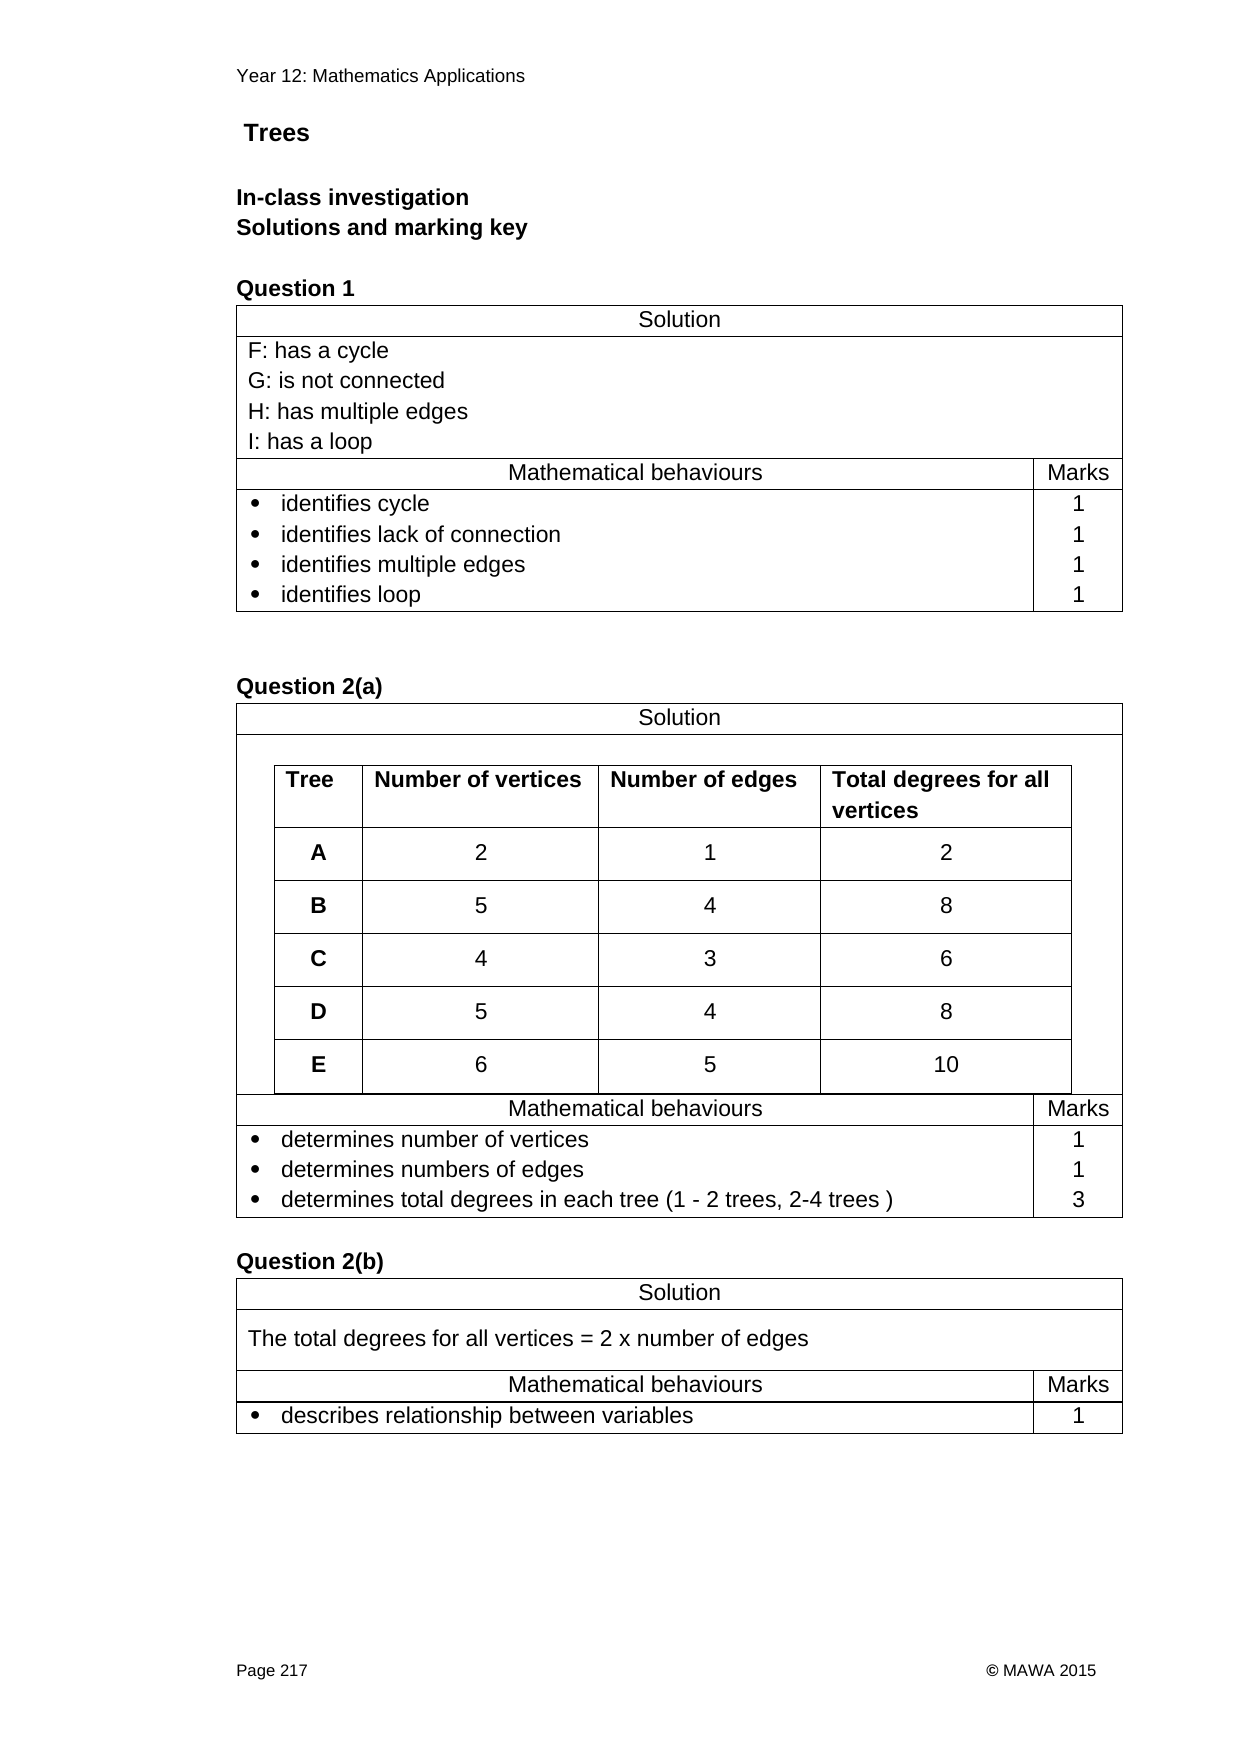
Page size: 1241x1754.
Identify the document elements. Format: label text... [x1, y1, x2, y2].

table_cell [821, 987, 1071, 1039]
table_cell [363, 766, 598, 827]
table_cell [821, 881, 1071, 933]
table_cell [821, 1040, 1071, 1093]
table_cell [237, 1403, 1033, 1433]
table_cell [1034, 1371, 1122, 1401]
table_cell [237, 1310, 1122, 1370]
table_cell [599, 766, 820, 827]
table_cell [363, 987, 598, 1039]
text Question 2(b) [236, 1248, 1122, 1274]
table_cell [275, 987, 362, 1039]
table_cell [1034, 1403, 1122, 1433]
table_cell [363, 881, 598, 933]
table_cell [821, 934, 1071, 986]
text In-class investigation [236, 184, 1122, 211]
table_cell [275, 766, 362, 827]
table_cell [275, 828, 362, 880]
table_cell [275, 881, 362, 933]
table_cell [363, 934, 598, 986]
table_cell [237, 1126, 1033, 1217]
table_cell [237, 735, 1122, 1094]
text Question 1 [236, 275, 1122, 301]
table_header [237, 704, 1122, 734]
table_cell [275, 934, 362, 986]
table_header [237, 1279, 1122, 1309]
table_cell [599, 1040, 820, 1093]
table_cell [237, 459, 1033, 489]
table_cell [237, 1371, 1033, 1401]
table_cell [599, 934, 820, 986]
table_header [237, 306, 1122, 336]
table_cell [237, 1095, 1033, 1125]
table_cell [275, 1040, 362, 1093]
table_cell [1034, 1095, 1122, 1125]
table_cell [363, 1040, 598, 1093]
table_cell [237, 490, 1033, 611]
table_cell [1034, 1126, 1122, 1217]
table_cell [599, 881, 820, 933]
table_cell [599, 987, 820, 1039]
text Trees [236, 118, 1122, 147]
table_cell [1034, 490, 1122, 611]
text Question 2(a) [236, 673, 1122, 699]
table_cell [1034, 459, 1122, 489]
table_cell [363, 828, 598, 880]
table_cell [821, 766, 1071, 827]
text Solutions and marking key [236, 214, 1122, 241]
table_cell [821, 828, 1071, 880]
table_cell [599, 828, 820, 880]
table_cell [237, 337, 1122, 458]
